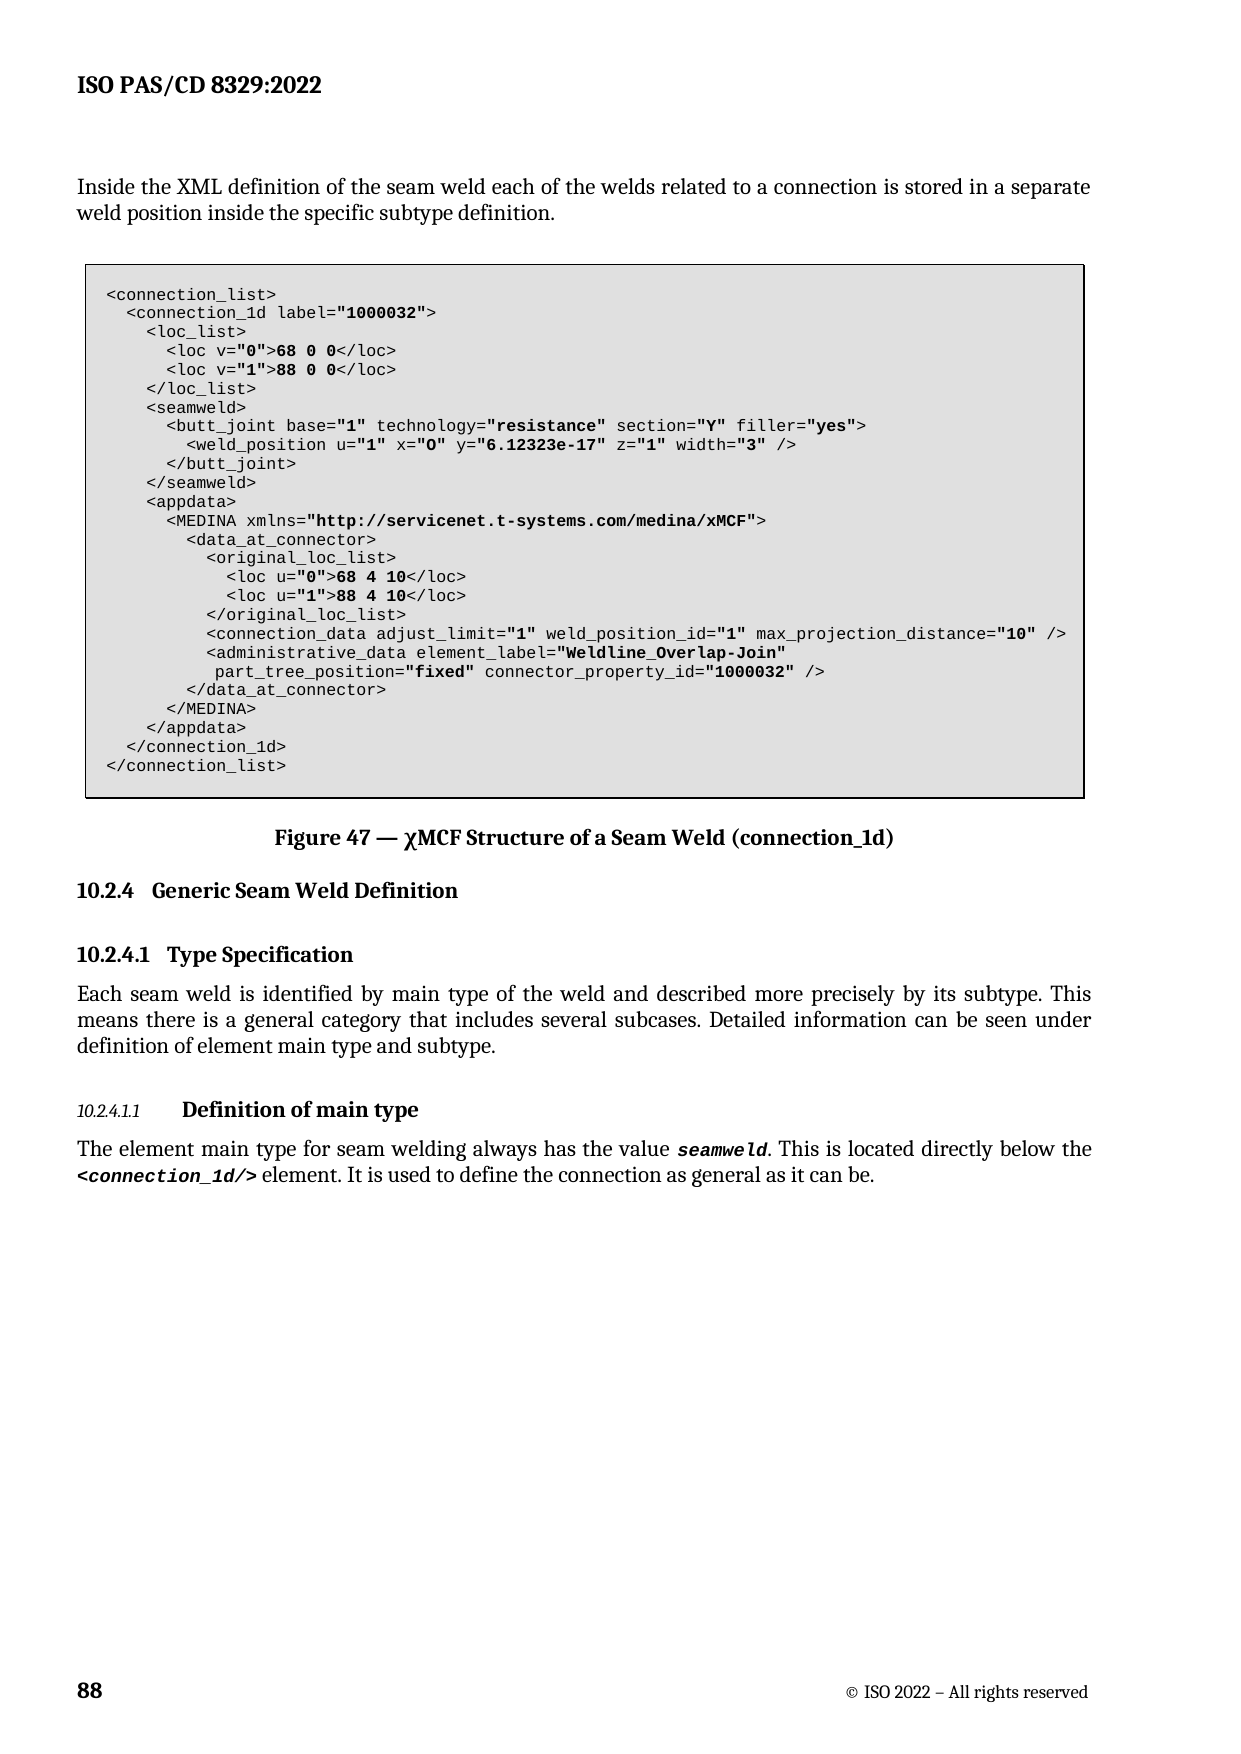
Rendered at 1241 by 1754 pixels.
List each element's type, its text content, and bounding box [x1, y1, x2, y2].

text <weld_position u="1" x="O" y="6.12323e-17" z="1" width="3" /> [86, 434, 1083, 453]
text </connection_list> [86, 754, 1083, 773]
subtitle Generic Seam Weld Definition [77, 878, 1092, 904]
text </loc_list> [86, 377, 1083, 396]
subtitle Definition of main type [77, 1097, 1092, 1123]
subtitle Type Specification [77, 942, 1092, 968]
text </butt_joint> [86, 453, 1083, 471]
text <butt_joint base="1" technology="resistance" section="Y" filler="yes"> [86, 415, 1083, 434]
text <seamweld> [86, 396, 1083, 415]
text </connection_1d> [86, 735, 1083, 754]
text <connection_1d label="1000032"> [86, 302, 1083, 321]
text <loc v="0">68 0 0</loc> [86, 339, 1083, 358]
text <data_at_connector> [86, 528, 1083, 547]
text <connection_data adjust_limit="1" weld_position_id="1" max_projection_distance="10" /> [86, 622, 1083, 641]
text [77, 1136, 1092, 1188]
text <loc_list> [86, 321, 1083, 339]
text </appdata> [86, 717, 1083, 735]
text Each seam weld is identified by main type of the weld and described more precisely by its subtype. This means there is a general category that includes several subcases. Detailed information can be seen under definition of element main type and subtype. [77, 980, 1092, 1059]
text </data_at_connector> [86, 679, 1083, 698]
text Inside the XML definition of the seam weld each of the welds related to a connection is stored in a separate weld position inside the specific subtype definition. [77, 174, 1092, 227]
text </MEDINA> [86, 698, 1083, 717]
text <connection_list> [86, 283, 1083, 302]
text <appdata> [86, 490, 1083, 509]
text <loc u="0">68 4 10</loc> [86, 566, 1083, 584]
text <loc v="1">88 0 0</loc> [86, 358, 1083, 377]
text </original_loc_list> [86, 603, 1083, 622]
text <original_loc_list> [86, 547, 1083, 566]
text <MEDINA xmlns="http://servicenet.t-systems.com/medina/xMCF"> [86, 509, 1083, 528]
text <administrative_data element_label="Weldline_Overlap-Join" part_tree_position="fixed" connector_property_id="1000032" /> [86, 641, 1083, 679]
text <loc u="1">88 4 10</loc> [86, 584, 1083, 603]
text </seamweld> [86, 471, 1083, 490]
text Figure 47 — χMCF Structure of a Seam Weld (connection_1d) [77, 824, 1092, 851]
